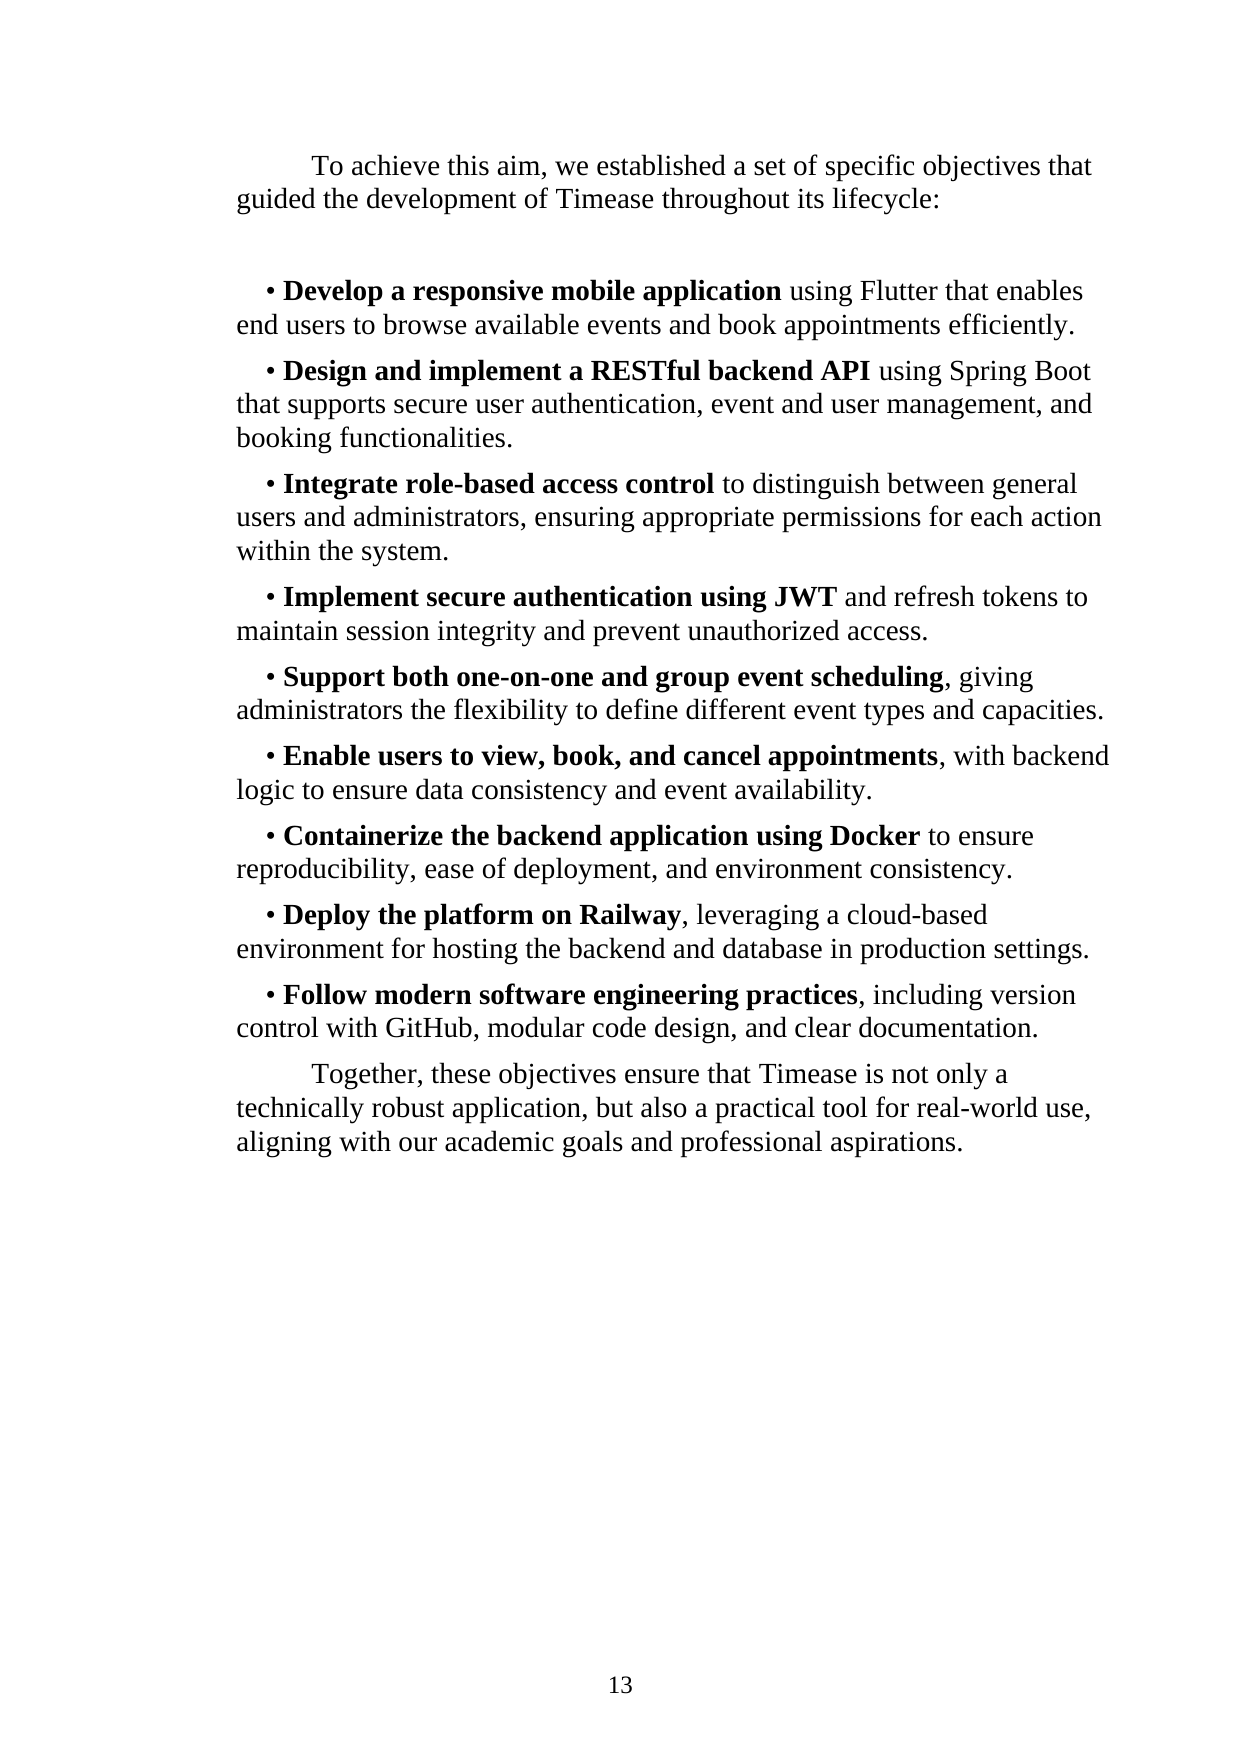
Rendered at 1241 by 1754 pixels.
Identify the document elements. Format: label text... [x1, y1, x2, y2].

text To achieve this aim, we established a set of specific objectives that guided the development of Timease throughout its lifecycle: [236, 148, 1122, 215]
text • Enable users to view, book, and cancel appointments, with backend logic to ensure data consistency and event availability. [236, 738, 1122, 805]
text • Support both one-on-one and group event scheduling, giving administrators the flexibility to define different event types and capacities. [236, 659, 1122, 726]
text • Develop a responsive mobile application using Flutter that enables end users to browse available events and book appointments efficiently. [236, 273, 1122, 340]
text • Containerize the backend application using Docker to ensure reproducibility, ease of deployment, and environment consistency. [236, 818, 1122, 885]
text • Implement secure authentication using JWT and refresh tokens to maintain session integrity and prevent unauthorized access. [236, 579, 1122, 646]
text • Deploy the platform on Railway, leveraging a cloud-based environment for hosting the backend and database in production settings. [236, 897, 1122, 964]
text • Integrate role-based access control to distinguish between general users and administrators, ensuring appropriate permissions for each action within the system. [236, 466, 1122, 567]
text Together, these objectives ensure that Timease is not only a technically robust application, but also a practical tool for real-world use, aligning with our academic goals and professional aspirations. [236, 1057, 1122, 1157]
text • Design and implement a RESTful backend API using Spring Boot that supports secure user authentication, event and user management, and booking functionalities. [236, 353, 1122, 453]
text • Follow modern software engineering practices, including version control with GitHub, modular code design, and clear documentation. [236, 977, 1122, 1044]
